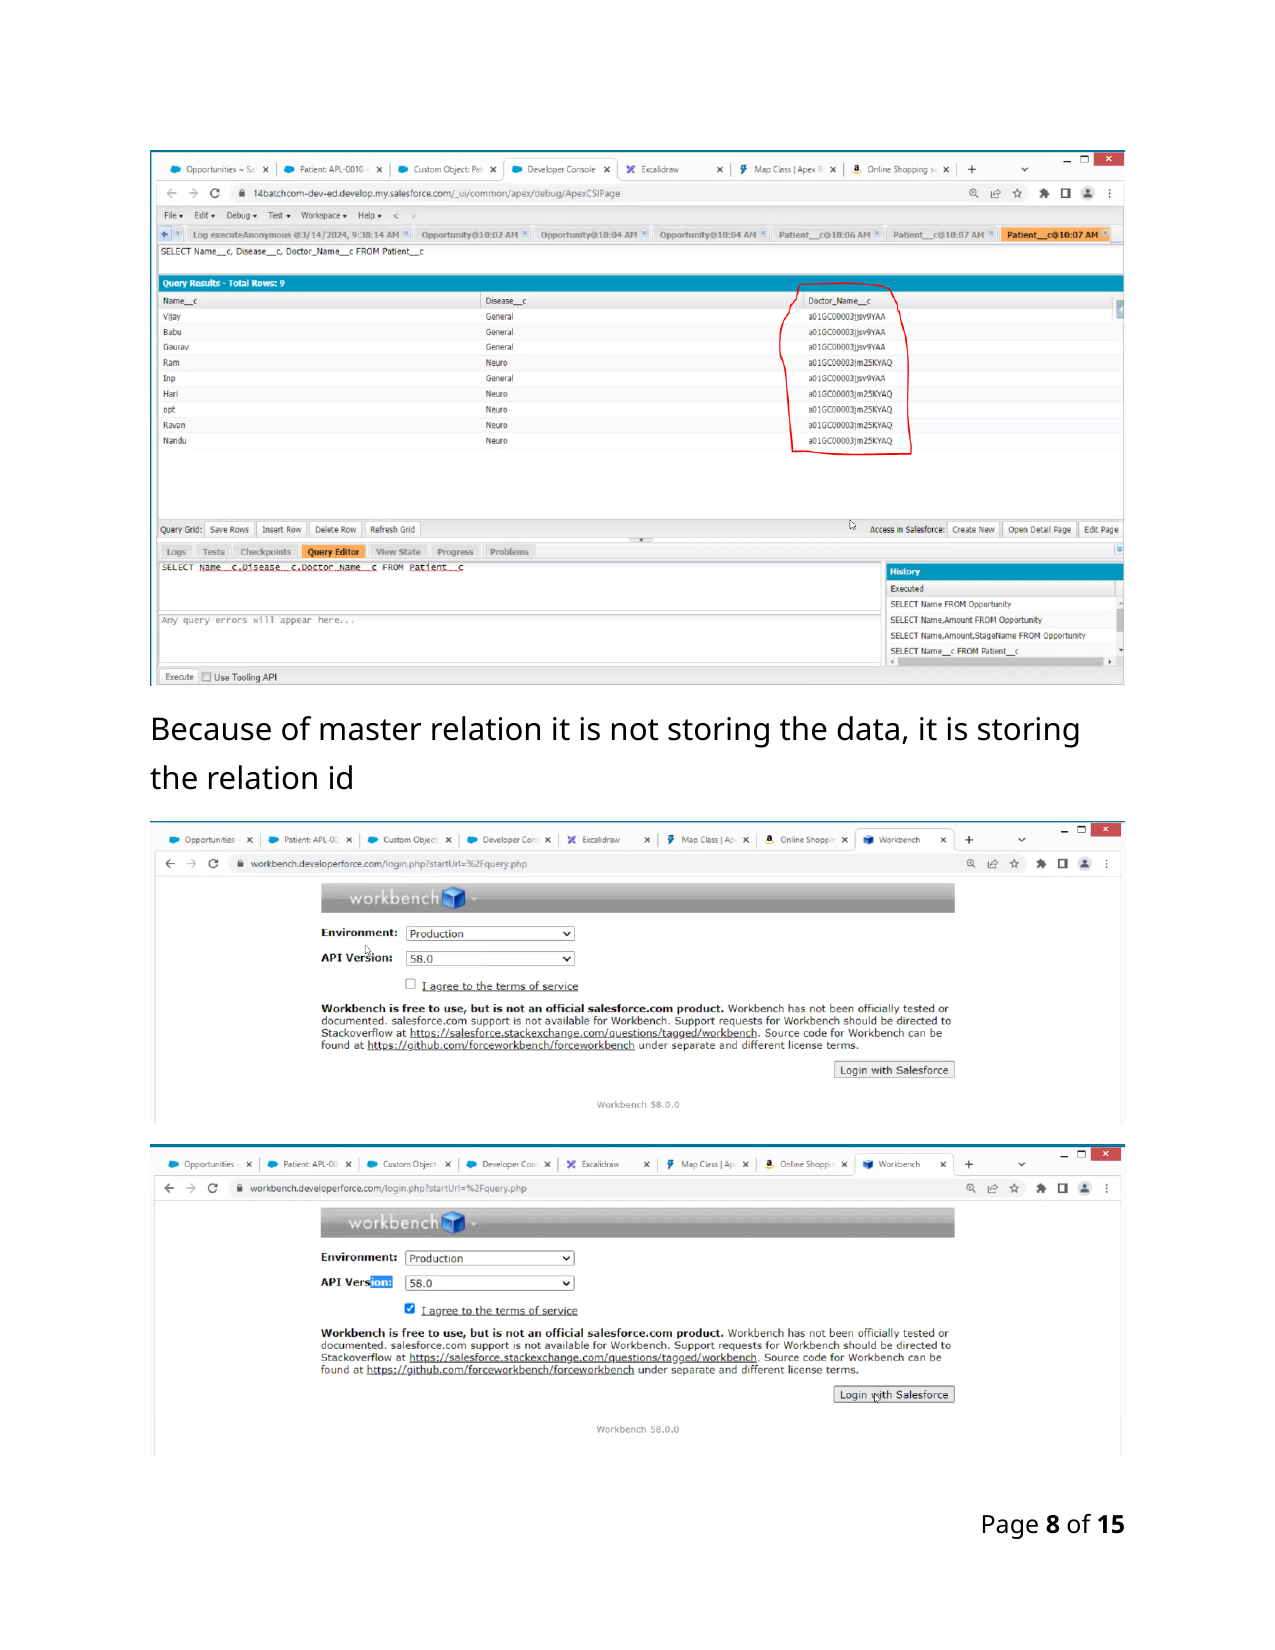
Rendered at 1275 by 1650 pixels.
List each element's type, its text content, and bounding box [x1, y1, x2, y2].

picture [152, 152, 1125, 686]
picture [150, 821, 1125, 1123]
text Because of master relation it is not storing the data, it is storing the relation id [150, 707, 1125, 799]
picture [150, 1147, 1125, 1456]
